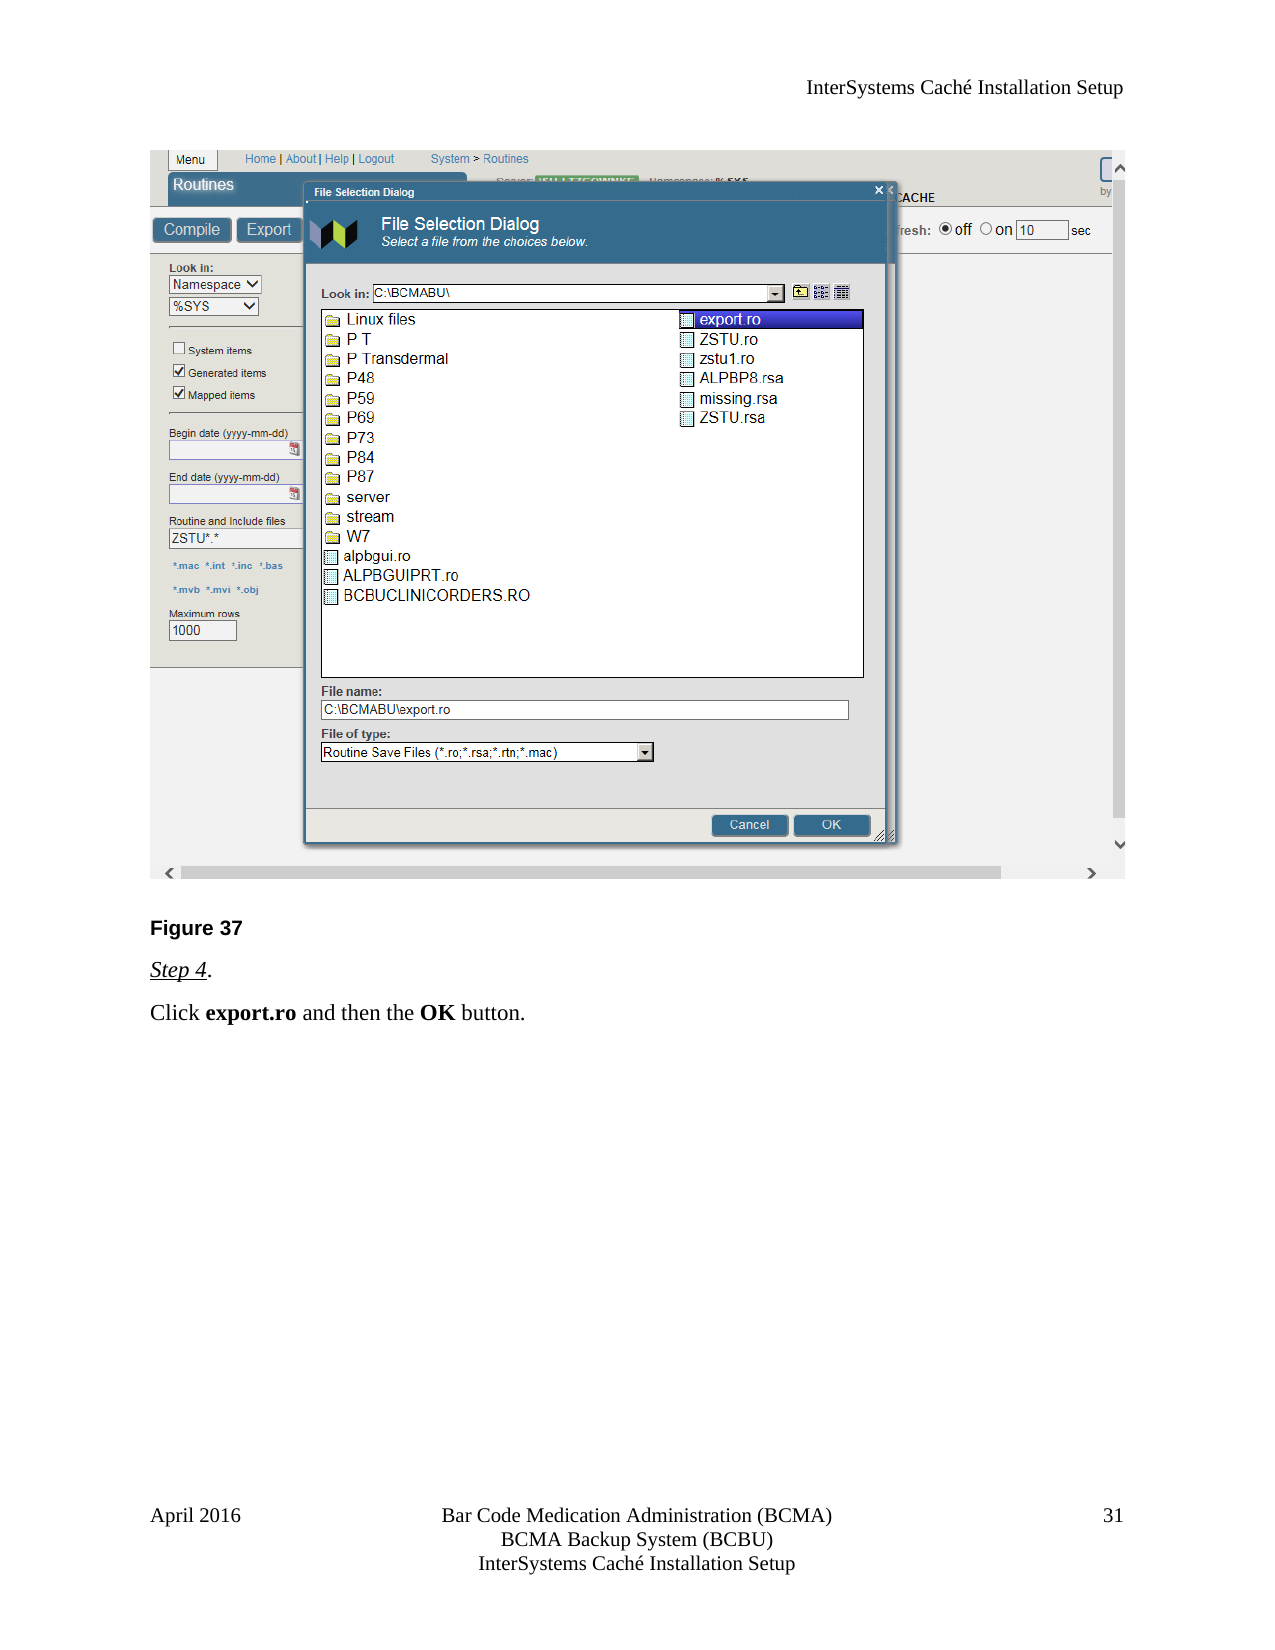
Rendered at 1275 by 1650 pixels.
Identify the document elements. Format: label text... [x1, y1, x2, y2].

text Click export.ro and then the OK button. [150, 999, 1125, 1026]
text Step 4. [150, 956, 1125, 983]
picture [150, 150, 1125, 879]
